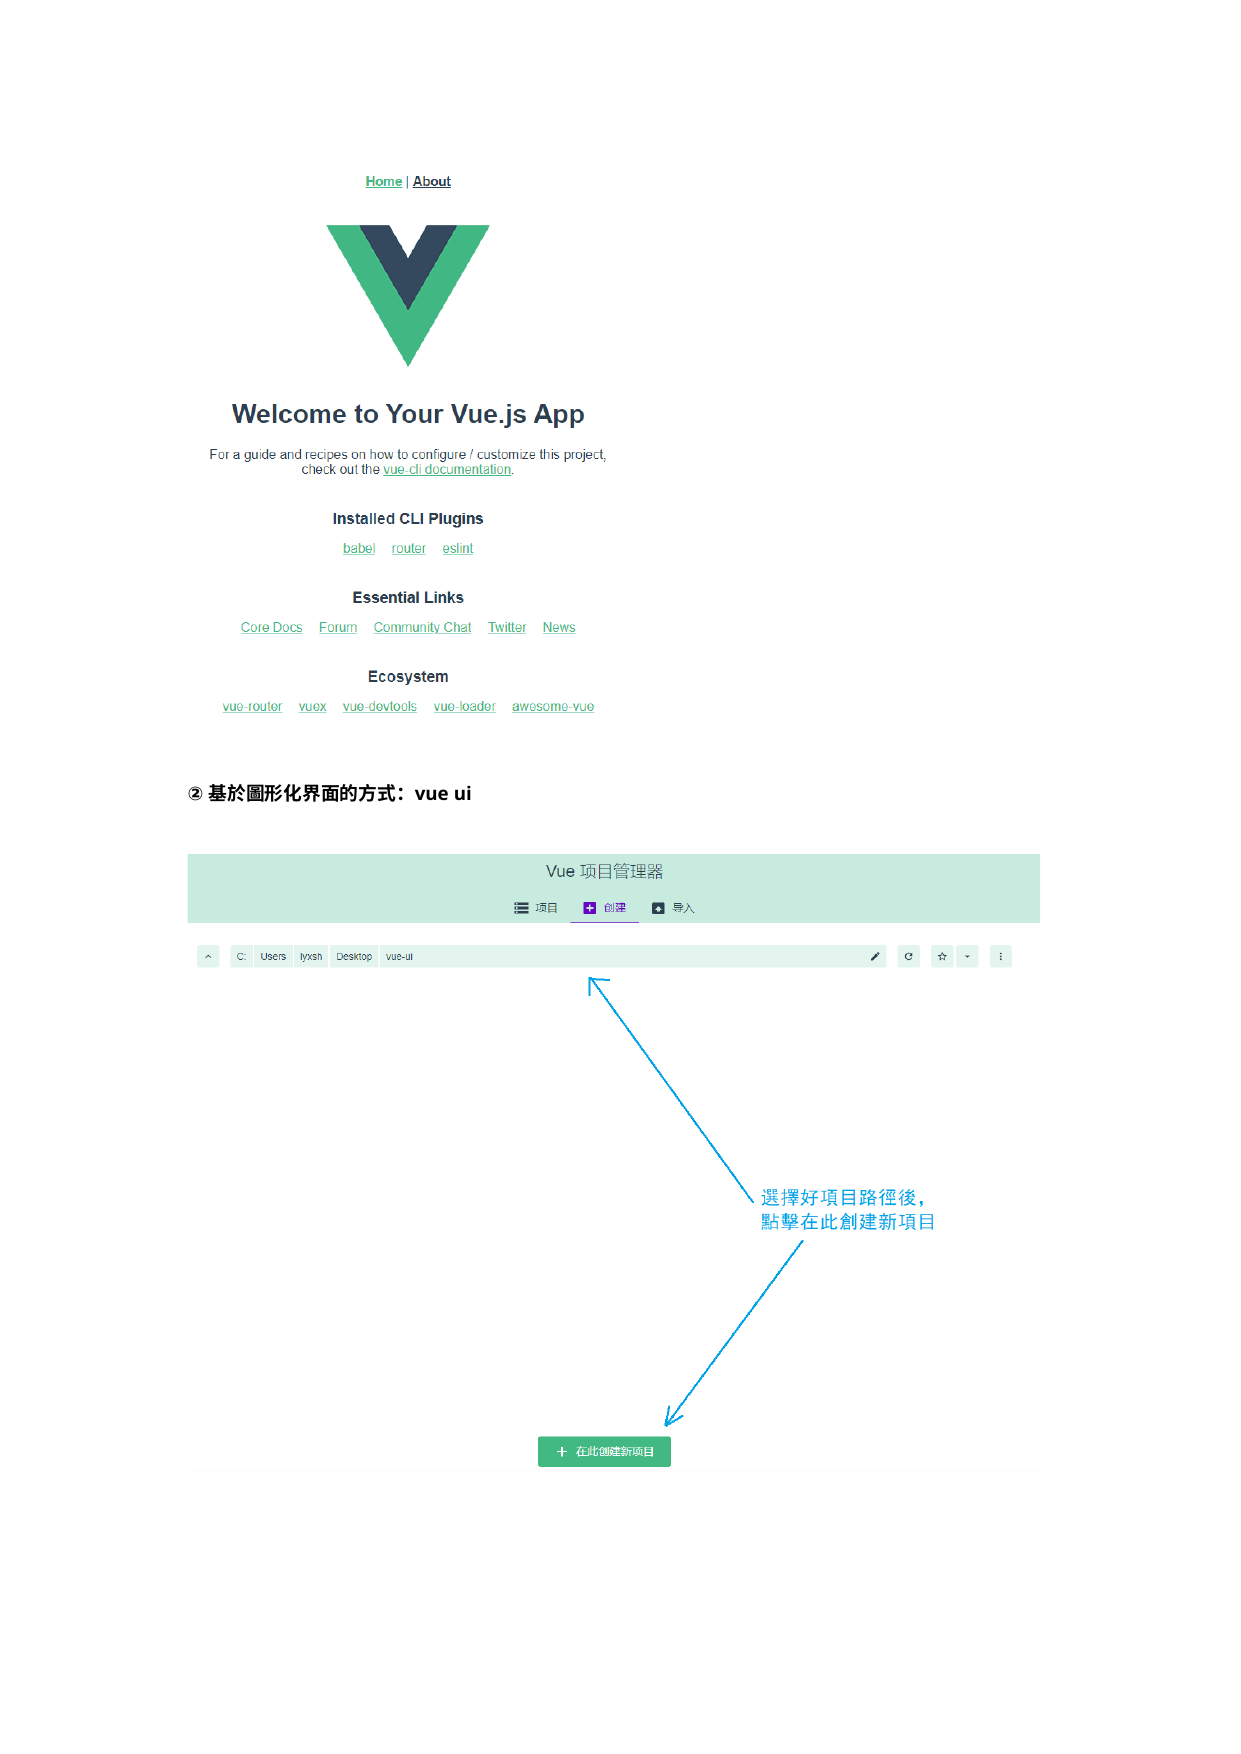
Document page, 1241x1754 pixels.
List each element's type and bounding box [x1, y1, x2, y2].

picture [187, 854, 1041, 1472]
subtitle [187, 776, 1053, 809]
picture [187, 162, 640, 731]
